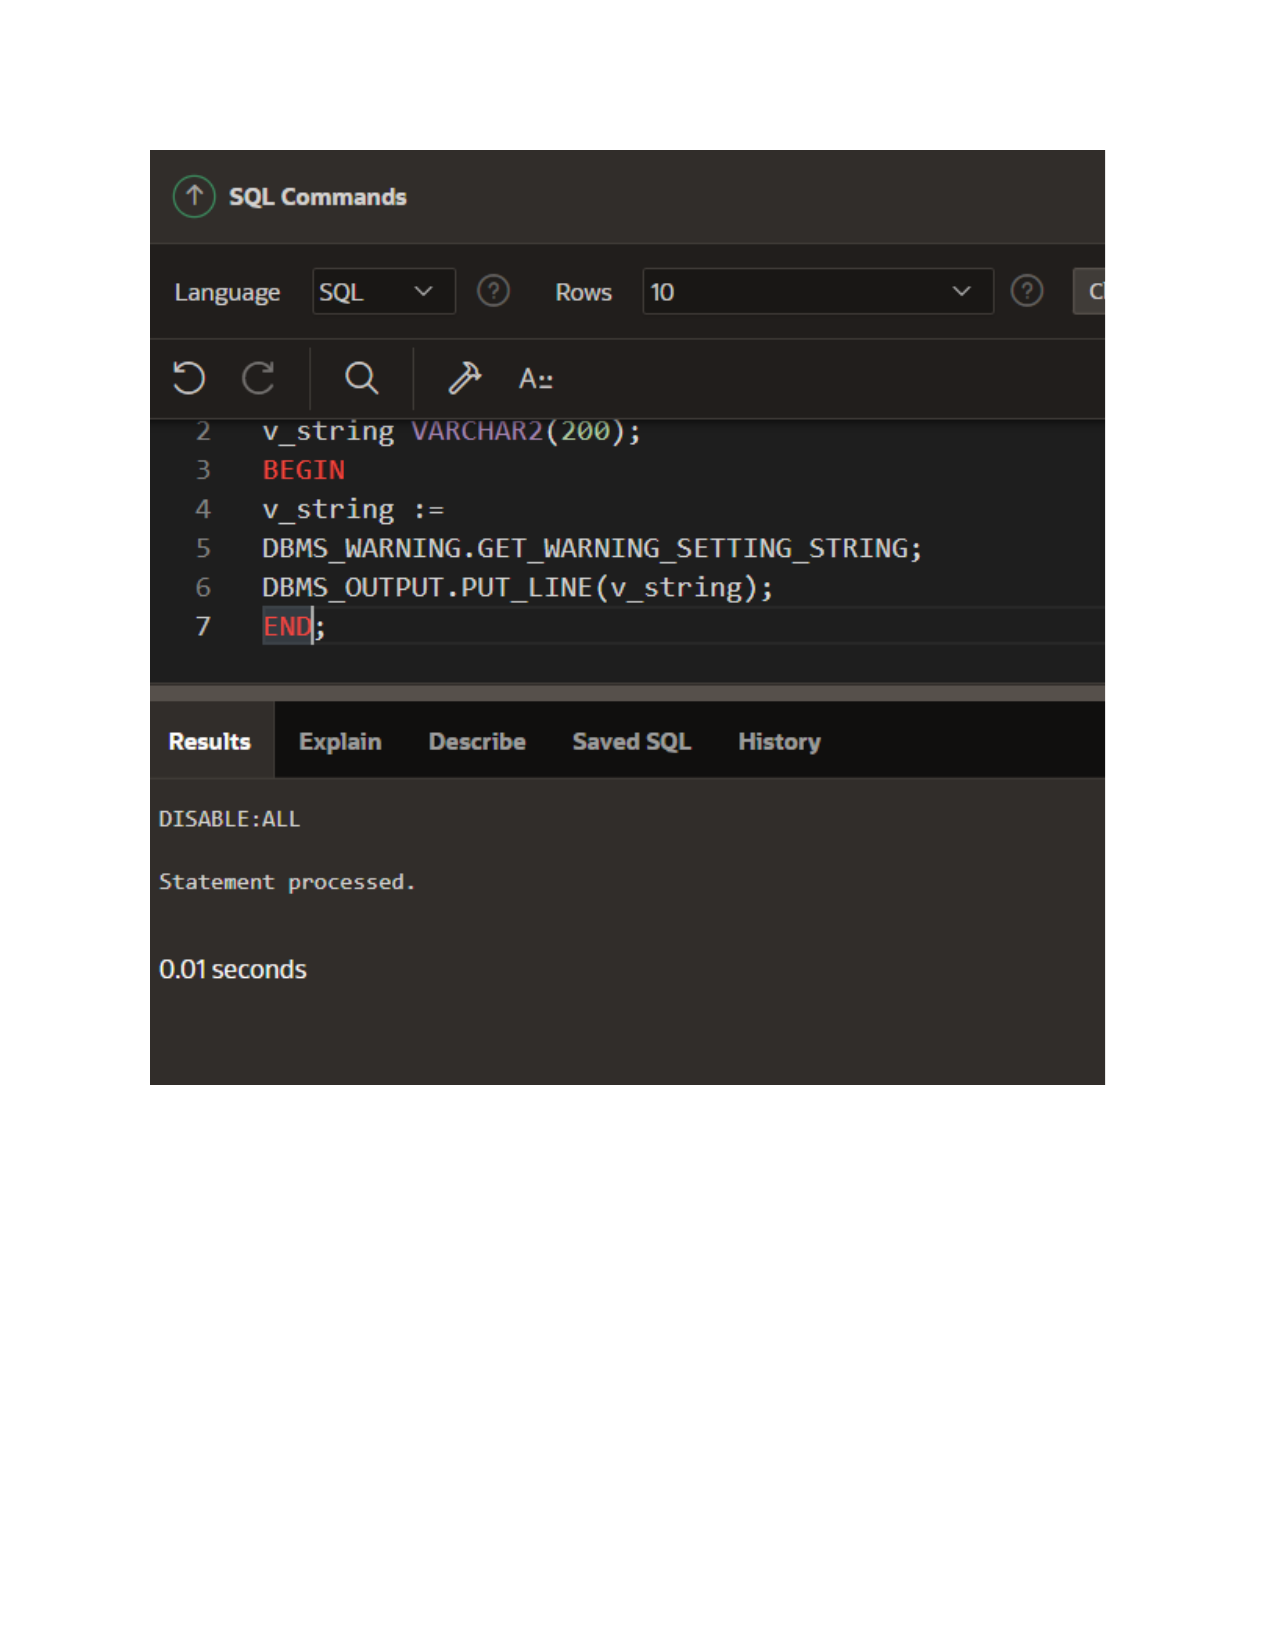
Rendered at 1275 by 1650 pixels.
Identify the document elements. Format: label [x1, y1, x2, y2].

picture [150, 150, 1105, 1085]
